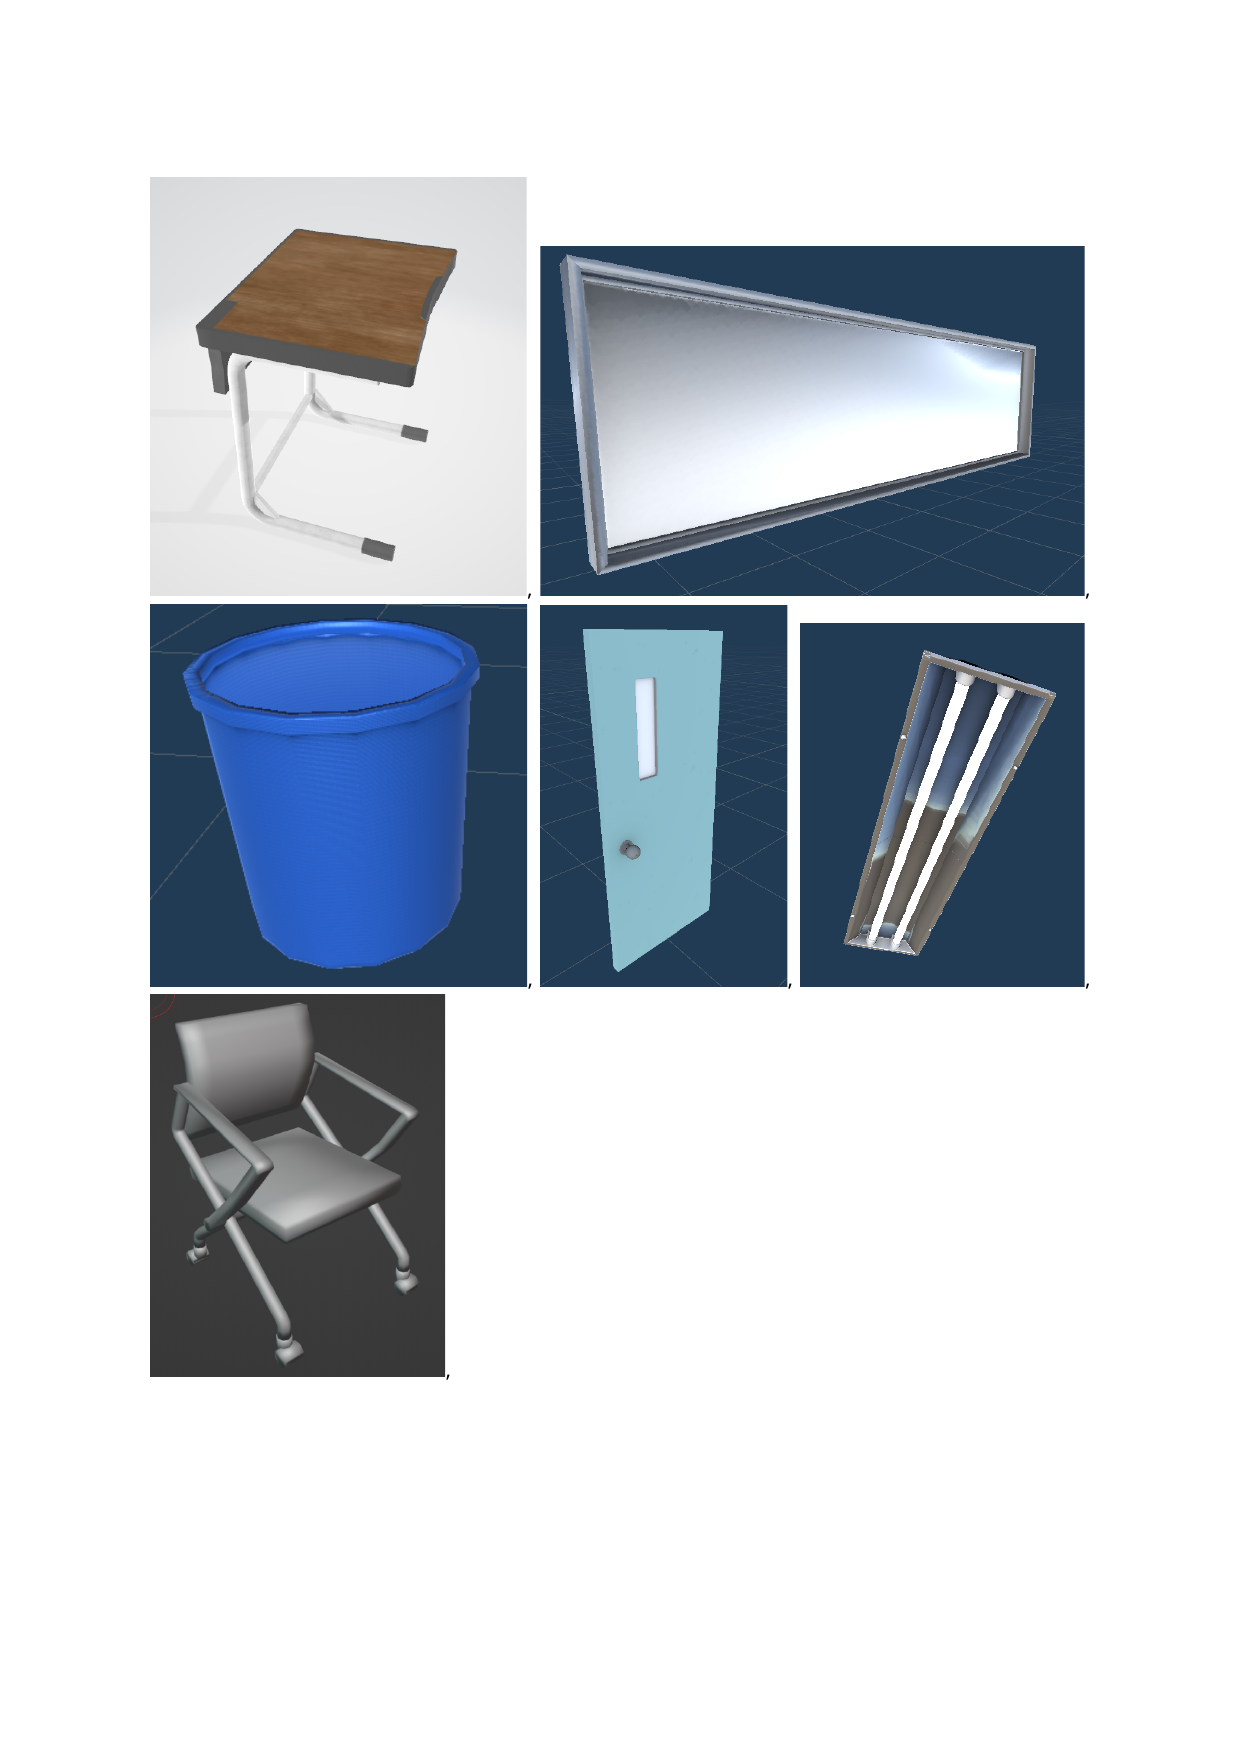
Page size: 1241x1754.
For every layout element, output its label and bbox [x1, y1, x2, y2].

picture [150, 177, 527, 596]
text [150, 177, 1090, 1383]
picture [540, 605, 788, 987]
picture [150, 604, 528, 987]
picture [800, 623, 1085, 987]
picture [540, 246, 1085, 596]
picture [150, 994, 446, 1377]
